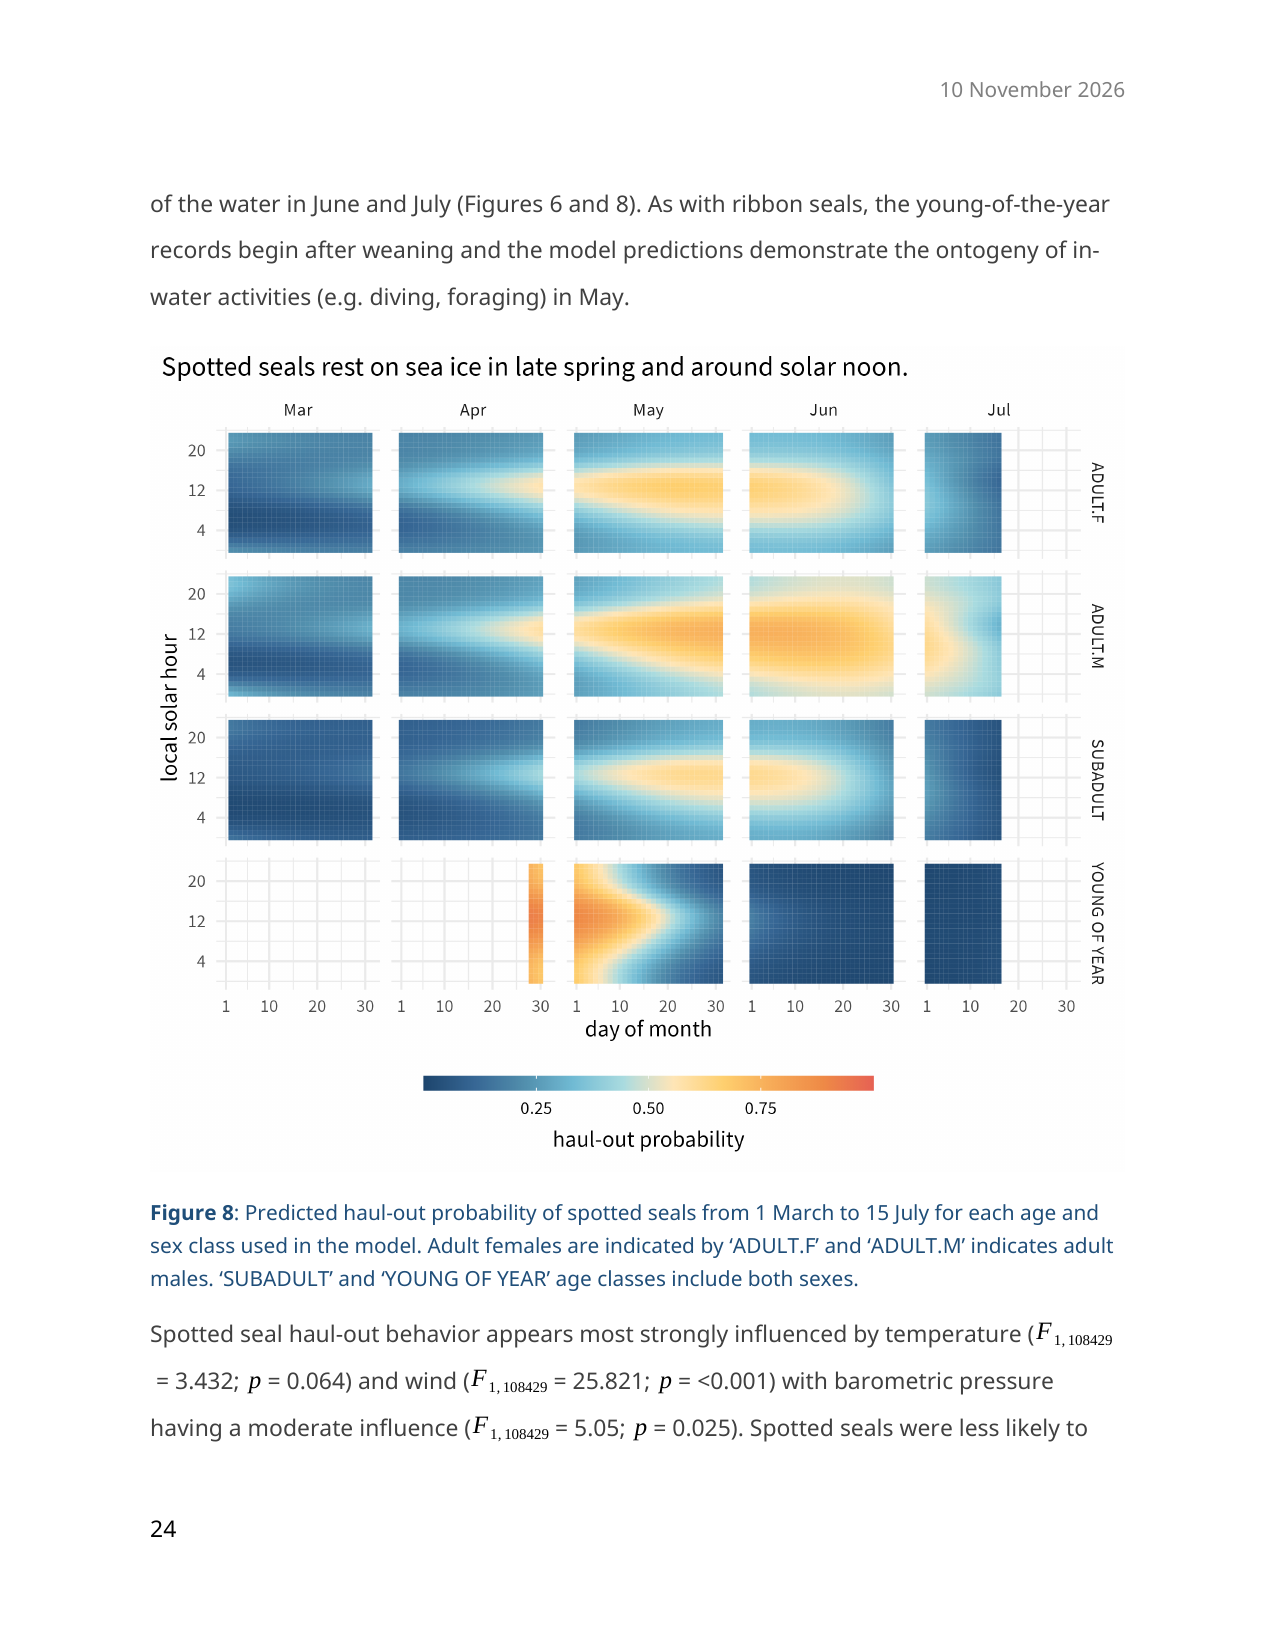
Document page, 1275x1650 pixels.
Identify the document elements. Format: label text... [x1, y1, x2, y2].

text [150, 187, 1125, 312]
picture [150, 346, 1125, 1172]
text Figure : Predicted haul-out probability of spotted seals from 1 March to 15 July for each age and sex class used in the model. Adult females are indicated by ‘ADULT.F’ and ‘ADULT.M’ indicates adult males. ‘SUBADULT’ and ‘YOUNG OF YEAR’ age classes include both sexes. [150, 1193, 1125, 1293]
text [150, 1318, 1125, 1443]
